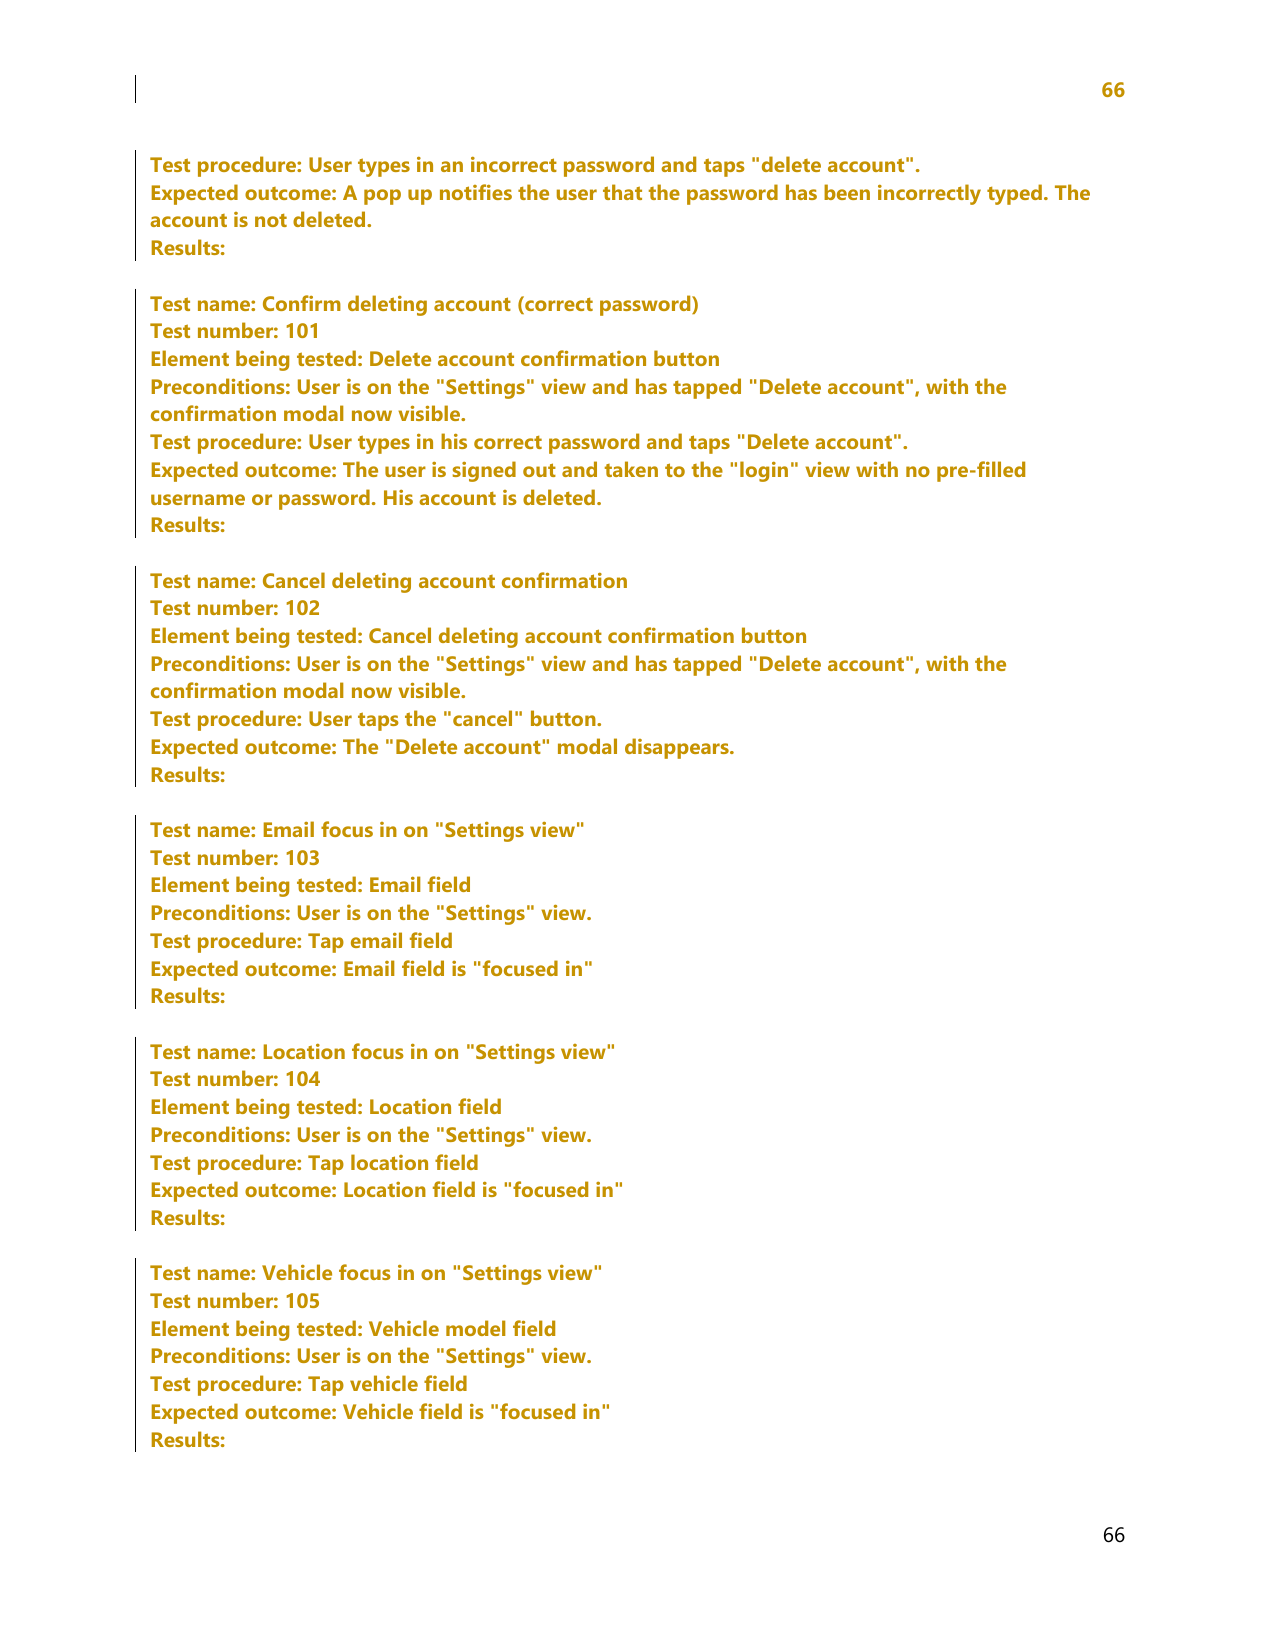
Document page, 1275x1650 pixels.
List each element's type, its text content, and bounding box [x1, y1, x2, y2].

text Test name: Location focus in on "Settings view" [150, 1037, 1125, 1064]
text Test procedure: Tap vehicle field [150, 1369, 1125, 1397]
text Element being tested: Cancel deleting account confirmation button [150, 621, 1125, 649]
text Test number: 103 [150, 843, 1125, 870]
text Preconditions: User is on the "Settings" view. [150, 1120, 1125, 1147]
text Test number: 104 [150, 1064, 1125, 1092]
text Test name: Confirm deleting account (correct password) [150, 288, 1125, 316]
text Element being tested: Delete account confirmation button [150, 344, 1125, 372]
text Expected outcome: A pop up notifies the user that the password has been incorrectly typed. The account is not deleted. [150, 178, 1125, 233]
text Test procedure: User types in his correct password and taps "Delete account". [150, 427, 1125, 455]
text Preconditions: User is on the "Settings" view. [150, 1341, 1125, 1369]
text Preconditions: User is on the "Settings" view and has tapped "Delete account", with the confirmation modal now visible. [150, 649, 1125, 704]
text Results: [150, 1203, 1125, 1231]
text Results: [150, 1424, 1125, 1452]
text Test number: 101 [150, 316, 1125, 344]
text Test procedure: User types in an incorrect password and taps "delete account". [150, 150, 1125, 178]
text Expected outcome: Email field is "focused in" [150, 953, 1125, 981]
text Results: [150, 233, 1125, 261]
text Test number: 102 [150, 593, 1125, 621]
text Expected outcome: Location field is "focused in" [150, 1175, 1125, 1203]
text Test procedure: Tap email field [150, 926, 1125, 953]
text Element being tested: Vehicle model field [150, 1314, 1125, 1341]
text Results: [150, 510, 1125, 538]
text Test name: Cancel deleting account confirmation [150, 566, 1125, 593]
text Results: [150, 981, 1125, 1009]
text Expected outcome: The "Delete account" modal disappears. [150, 732, 1125, 759]
text Results: [150, 759, 1125, 787]
text Element being tested: Email field [150, 870, 1125, 898]
text Preconditions: User is on the "Settings" view. [150, 898, 1125, 926]
text Test procedure: Tap location field [150, 1147, 1125, 1175]
text Preconditions: User is on the "Settings" view and has tapped "Delete account", with the confirmation modal now visible. [150, 372, 1125, 427]
text Expected outcome: The user is signed out and taken to the "login" view with no pre-filled username or password. His account is deleted. [150, 455, 1125, 510]
text Test name: Vehicle focus in on "Settings view" [150, 1258, 1125, 1286]
text Element being tested: Location field [150, 1092, 1125, 1120]
text Test name: Email focus in on "Settings view" [150, 815, 1125, 843]
text Expected outcome: Vehicle field is "focused in" [150, 1397, 1125, 1424]
text Test procedure: User taps the "cancel" button. [150, 704, 1125, 732]
text Test number: 105 [150, 1286, 1125, 1314]
